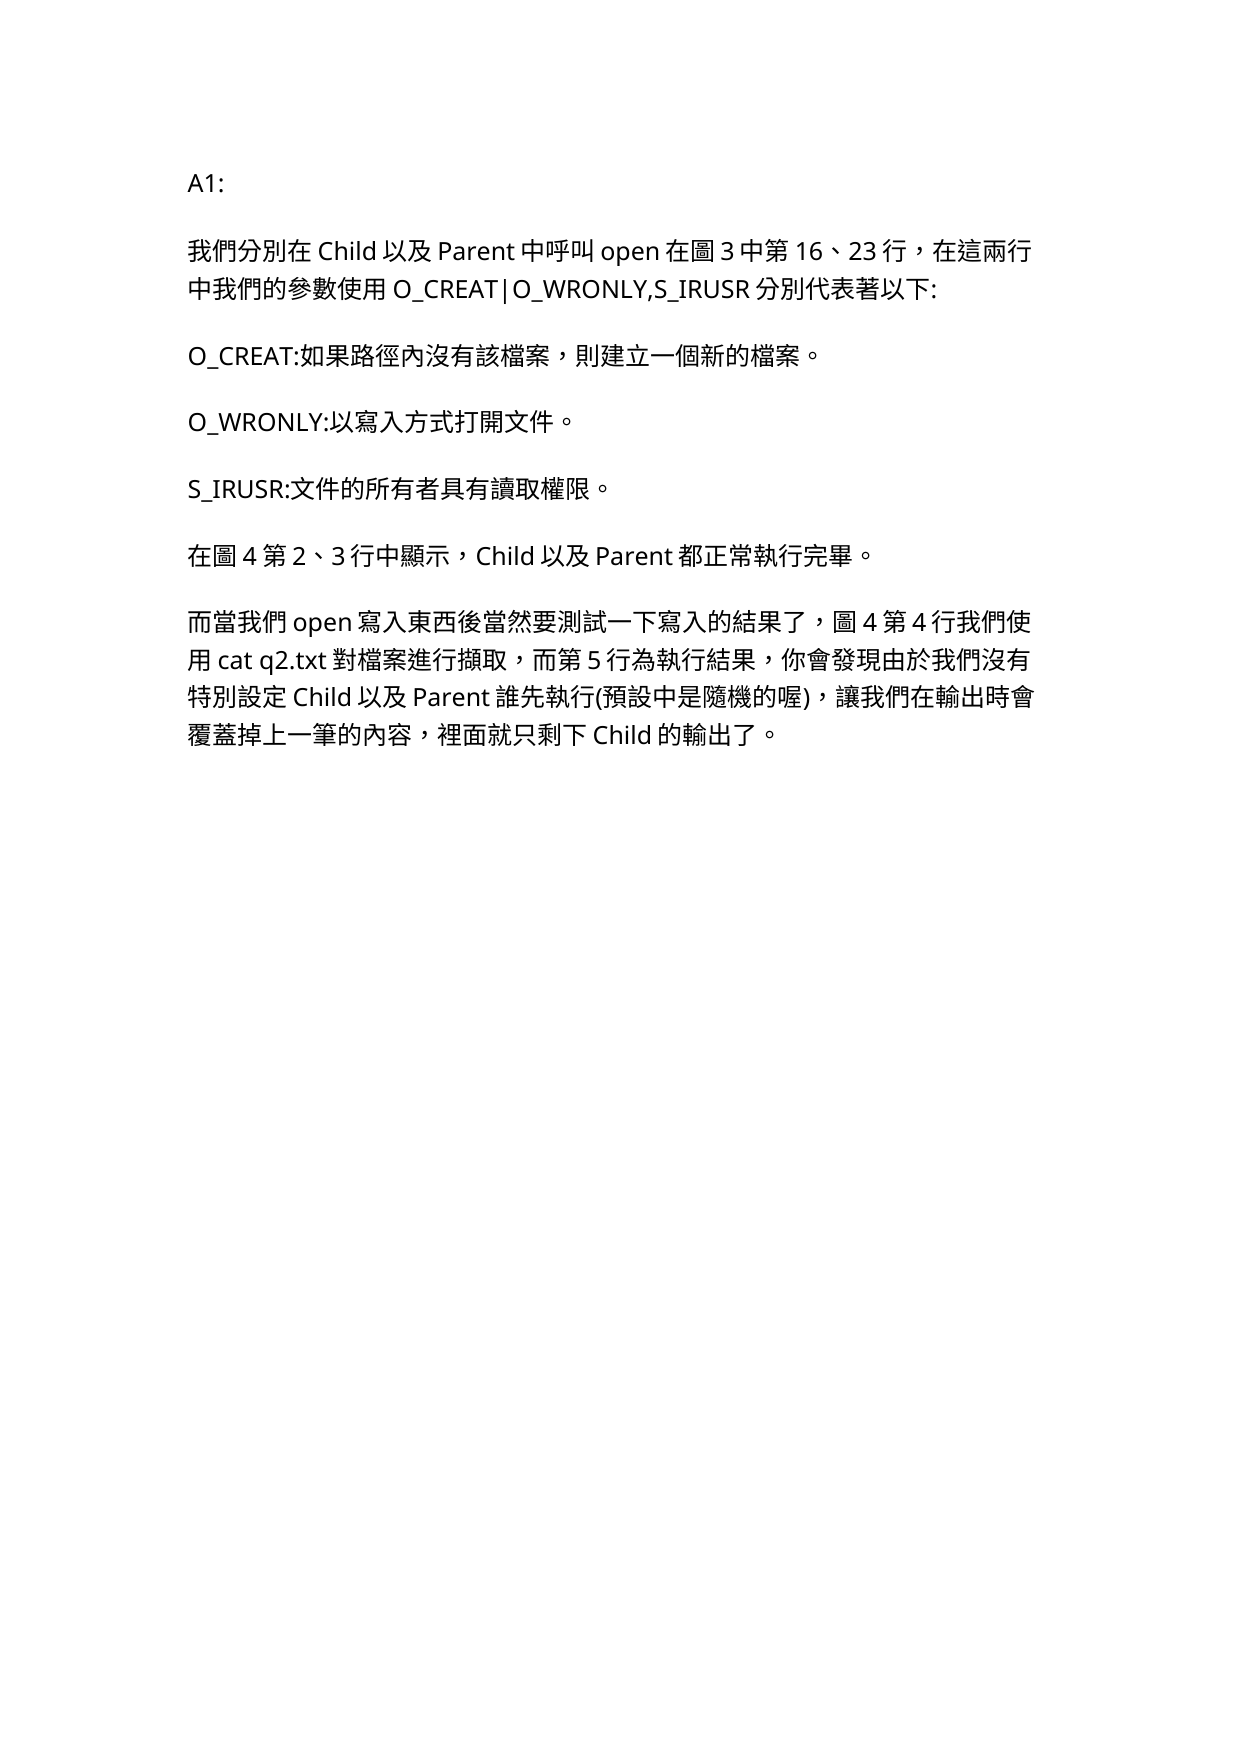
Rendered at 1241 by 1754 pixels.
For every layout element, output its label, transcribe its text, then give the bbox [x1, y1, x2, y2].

text 而當我們open寫入東西後當然要測試一下寫入的結果了，圖4第4行我們使用cat q2.txt對檔案進行擷取，而第5行為執行結果，你會發現由於我們沒有特別設定Child以及Parent誰先執行(預設中是隨機的喔)，讓我們在輸出時會覆蓋掉上一筆的內容，裡面就只剩下Child的輸出了。 [187, 602, 1053, 752]
text S_IRUSR:文件的所有者具有讀取權限。 [187, 469, 1053, 506]
text A1: [187, 164, 1053, 202]
text 在圖4第2、3行中顯示，Child以及Parent都正常執行完畢。 [187, 535, 1053, 573]
text 我們分別在Child以及Parent中呼叫open在圖3中第16、23行，在這兩行中我們的參數使用O_CREAT|O_WRONLY,S_IRUSR分別代表著以下: [187, 231, 1053, 306]
text O_WRONLY:以寫入方式打開文件。 [187, 402, 1053, 439]
text O_CREAT:如果路徑內沒有該檔案，則建立一個新的檔案。 [187, 335, 1053, 373]
